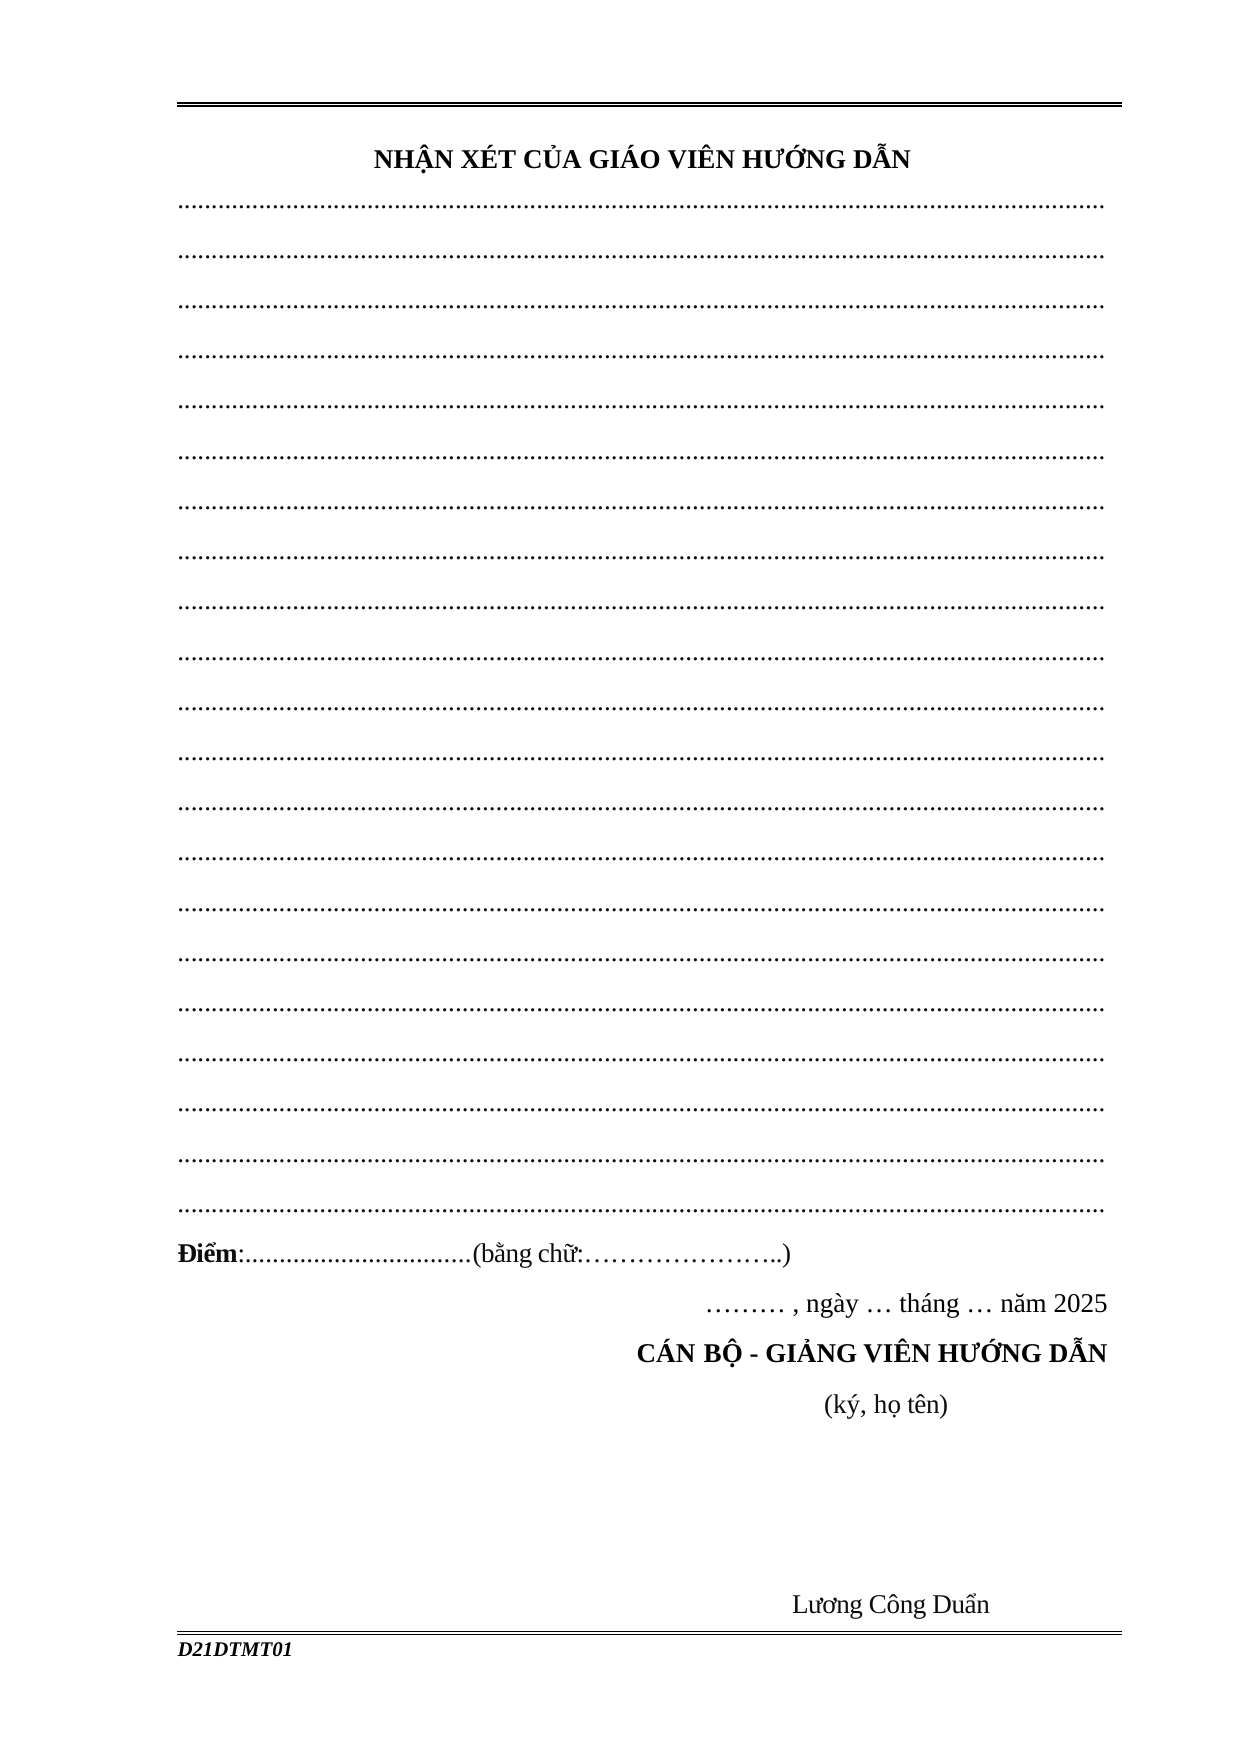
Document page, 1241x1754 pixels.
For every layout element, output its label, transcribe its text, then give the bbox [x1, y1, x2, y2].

text CÁN BỘ - GIẢNG VIÊN HƯỚNG DẪN [177, 1338, 1107, 1369]
text (ký, họ tên) [177, 1388, 1107, 1419]
text ……… , ngày … tháng … năm 2025 [177, 1287, 1107, 1318]
text NHẬN XÉT CỦA GIÁO VIÊN HƯỚNG DẪN [177, 143, 1107, 174]
text Lương Công Duẩn [177, 1589, 1107, 1620]
text Điểm: (bằng chữ:…………………..) [177, 1237, 1107, 1268]
